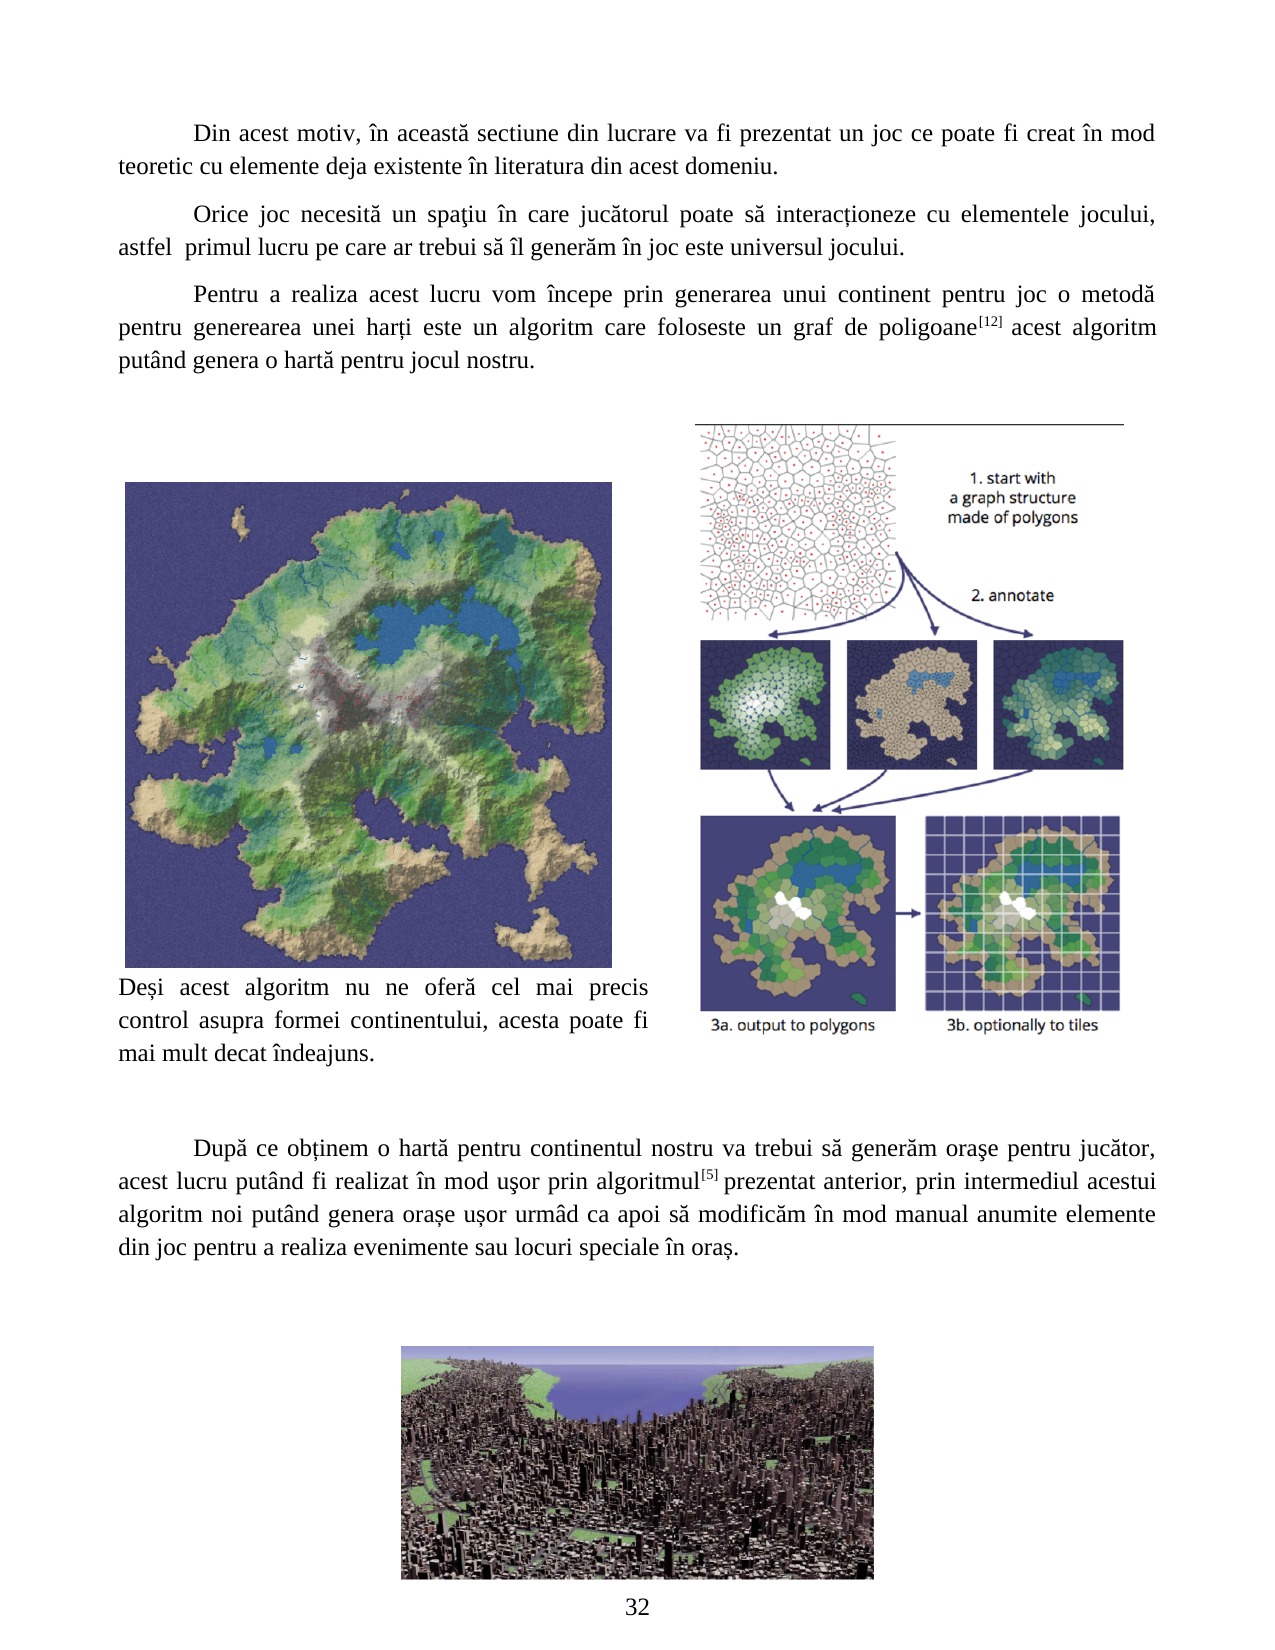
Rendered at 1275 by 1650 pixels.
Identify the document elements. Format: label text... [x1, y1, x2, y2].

picture [398, 1346, 877, 1584]
text Din acest motiv, în această sectiune din lucrare va fi prezentat un joc ce poate fi creat în mod teoretic cu elemente deja existente în literatura din acest domeniu. [118, 118, 1157, 180]
text Pentru a realiza acest lucru vom începe prin generarea unui continent pentru joc o metodă pentru generearea unei harți este un algoritm care foloseste un graf de poligoane[12] acest algoritm putând genera o hartă pentru jocul nostru. [118, 279, 1157, 374]
picture [649, 409, 1152, 1047]
text Deși acest algoritm nu ne oferă cel mai precis control asupra formei continentului, acesta poate fi mai mult decat îndeajuns. [118, 628, 1157, 1067]
text După ce obținem o hartă pentru continentul nostru va trebui să generăm oraşe pentru jucător, acest lucru putând fi realizat în mod uşor prin algoritmul[5] prezentat anterior, prin intermediul acestui algoritm noi putând genera orașe ușor urmâd ca apoi să modificăm în mod manual anumite elemente din joc pentru a realiza evenimente sau locuri speciale în oraș. [118, 1133, 1157, 1261]
text Orice joc necesită un spaţiu în care jucătorul poate să interacționeze cu elementele jocului, astfel primul lucru pe care ar trebui să îl generăm în joc este universul jocului. [118, 199, 1157, 261]
picture [122, 477, 615, 972]
